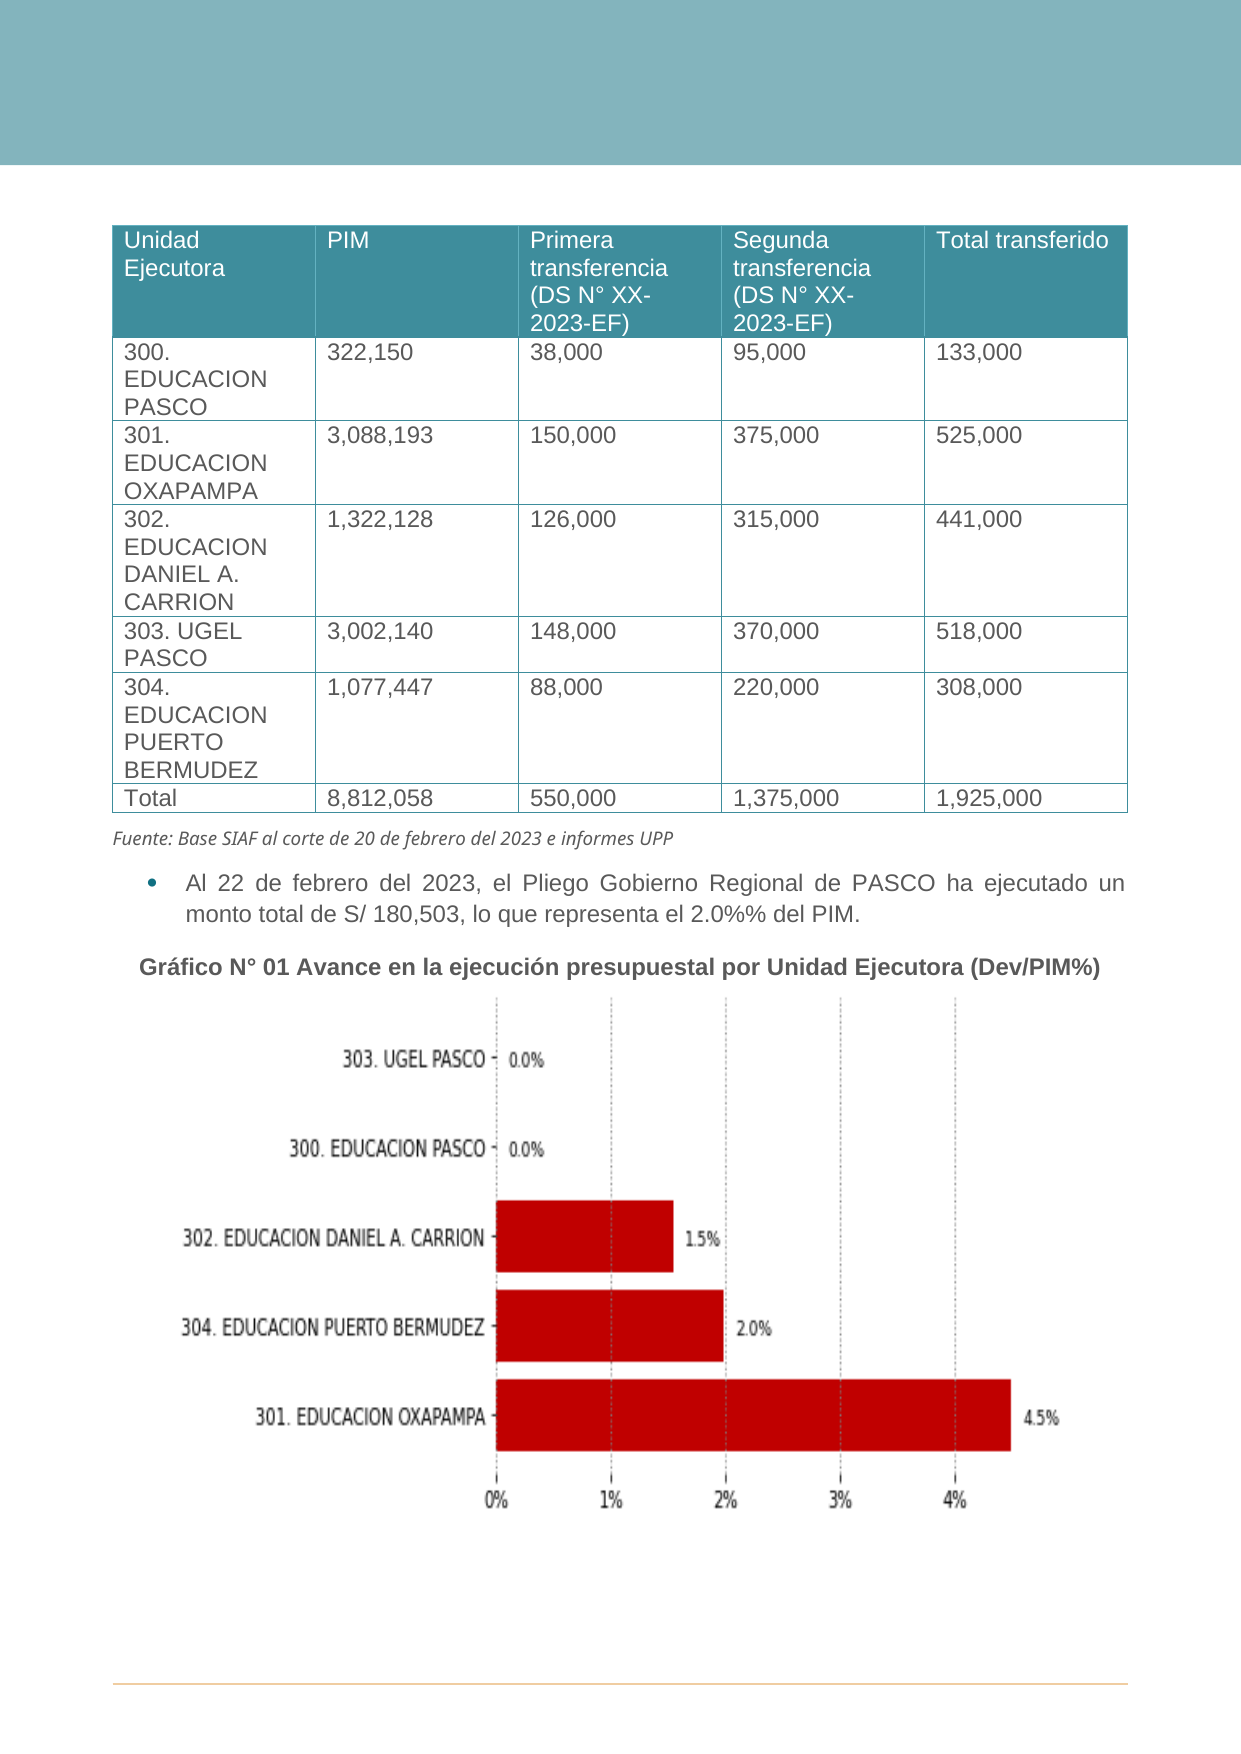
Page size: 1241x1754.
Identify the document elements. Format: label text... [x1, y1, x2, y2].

table_cell 441,000 [925, 505, 1127, 616]
table_cell 303. UGEL PASCO [113, 617, 315, 672]
table_cell 304. EDUCACION PUERTO BERMUDEZ [113, 673, 315, 783]
table_cell 3,088,193 [316, 421, 518, 504]
list Al 22 de febrero del 2023, el Pliego Gobierno Regional de PASCO ha ejecutado un monto total de S/ 180,503, lo que representa el 2.0%% del PIM. [148, 869, 1128, 928]
text Fuente: Base SIAF al corte de 20 de febrero del 2023 e informes UPP [112, 826, 1128, 851]
table_header Segunda transferencia (DS N° XX-2023-EF) [722, 226, 924, 336]
picture [170, 986, 1071, 1526]
table_cell Total [113, 784, 315, 812]
table_cell 1,077,447 [316, 673, 518, 783]
text Gráfico N° 01 Avance en la ejecución presupuestal por Unidad Ejecutora (Dev/PIM%) [112, 953, 1128, 980]
table_cell 322,150 [316, 338, 518, 420]
table_cell 220,000 [722, 673, 924, 783]
table_cell 315,000 [722, 505, 924, 616]
table_cell 88,000 [519, 673, 721, 783]
table_cell 8,812,058 [316, 784, 518, 812]
table_cell 370,000 [722, 617, 924, 672]
table_cell 148,000 [519, 617, 721, 672]
table_cell 375,000 [722, 421, 924, 504]
table_header Primera transferencia (DS N° XX-2023-EF) [519, 226, 721, 336]
table_cell 302. EDUCACION DANIEL A. CARRION [113, 505, 315, 616]
table_cell 518,000 [925, 617, 1127, 672]
table_cell 38,000 [519, 338, 721, 420]
table_cell 150,000 [519, 421, 721, 504]
table_cell 126,000 [519, 505, 721, 616]
table_cell 95,000 [722, 338, 924, 420]
table_cell 133,000 [925, 338, 1127, 420]
table_cell 525,000 [925, 421, 1127, 504]
table_cell 1,375,000 [722, 784, 924, 812]
table_header PIM [316, 226, 518, 336]
table_cell 3,002,140 [316, 617, 518, 672]
table_cell 1,925,000 [925, 784, 1127, 812]
table_cell 300. EDUCACION PASCO [113, 338, 315, 420]
table_header Total transferido [925, 226, 1127, 336]
table_cell 308,000 [925, 673, 1127, 783]
table_cell 1,322,128 [316, 505, 518, 616]
table_cell 301. EDUCACION OXAPAMPA [113, 421, 315, 504]
table_cell 550,000 [519, 784, 721, 812]
table_header Unidad Ejecutora [113, 226, 315, 336]
